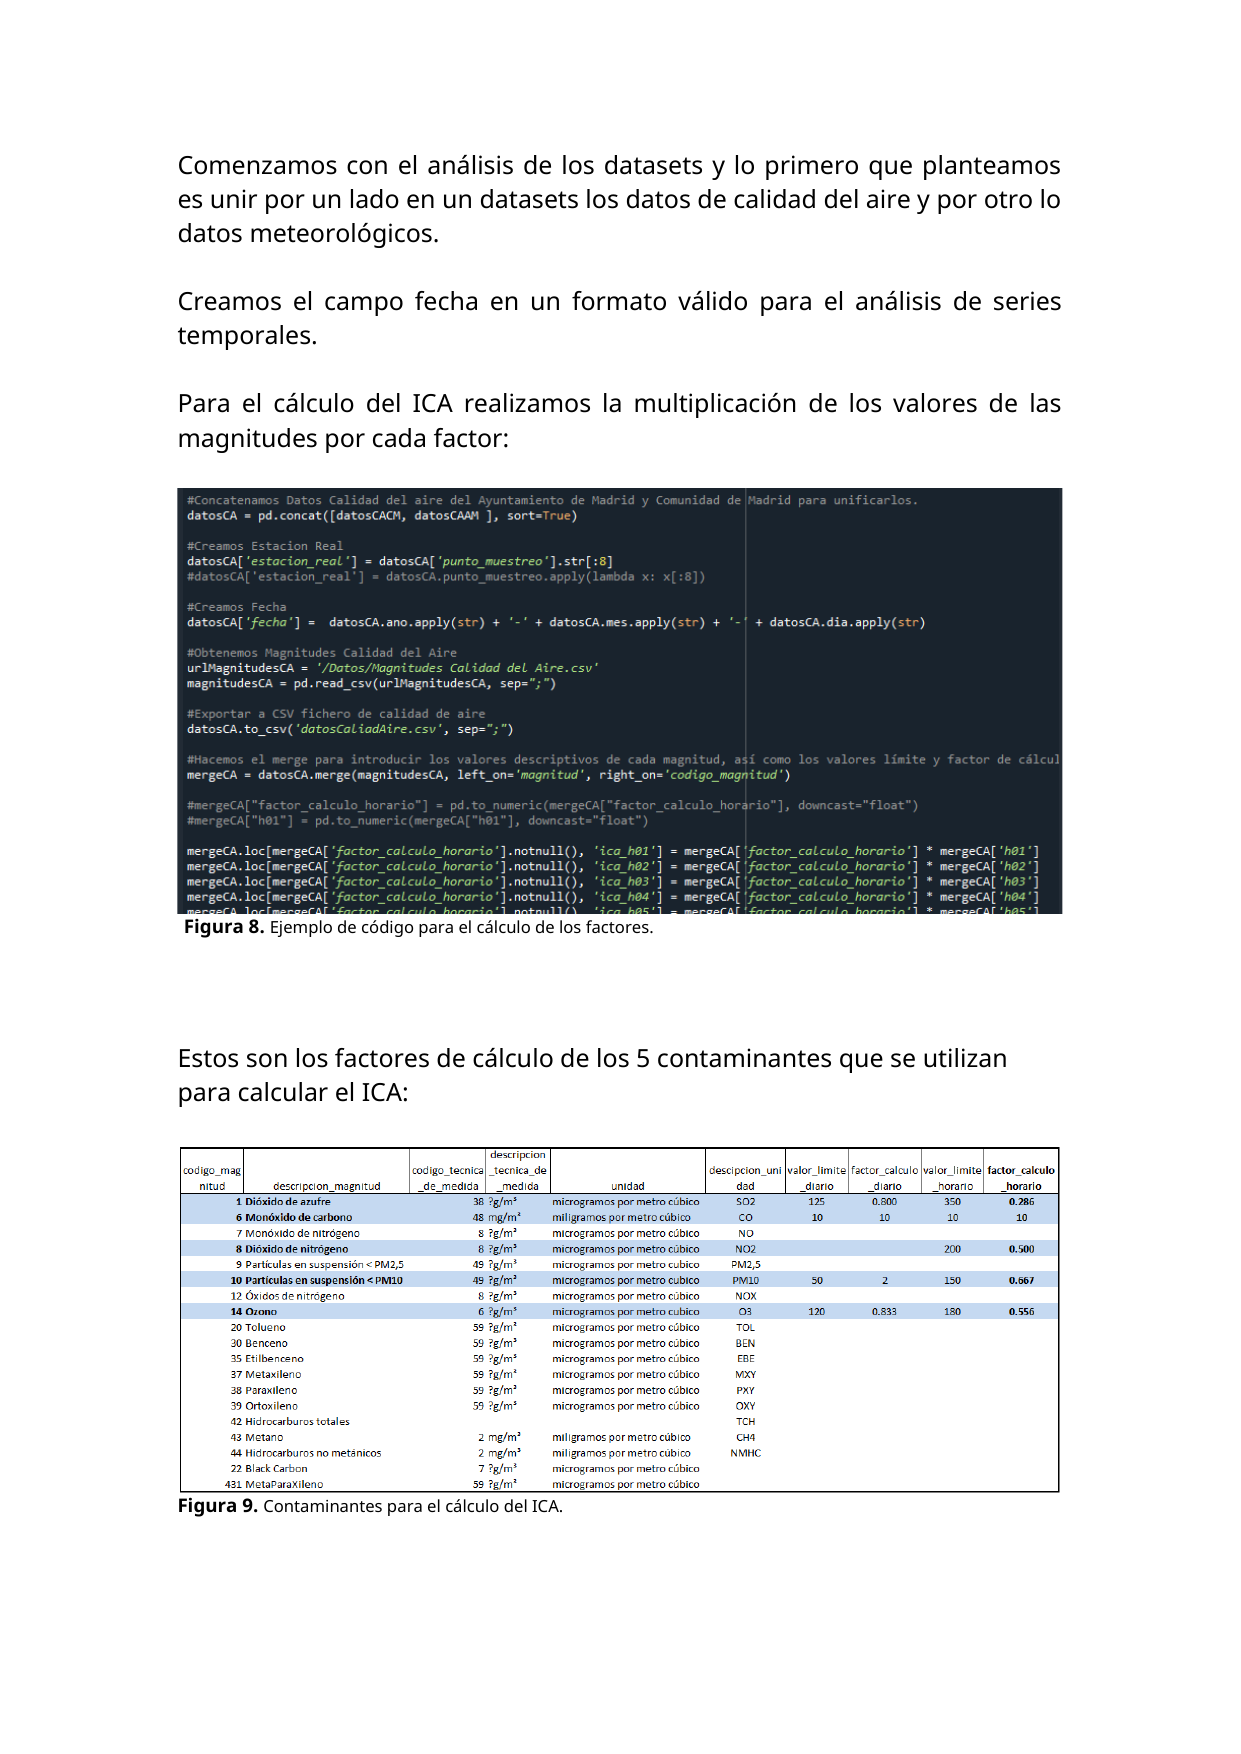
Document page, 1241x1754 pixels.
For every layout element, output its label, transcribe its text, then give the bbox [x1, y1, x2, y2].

text Figura 8. Ejemplo de código para el cálculo de los factores. [177, 914, 1063, 939]
text Para el cálculo del ICA realizamos la multiplicación de los valores de las magnitudes por cada factor: [177, 386, 1063, 454]
text Creamos el campo fecha en un formato válido para el análisis de series temporales. [177, 284, 1063, 352]
text Comenzamos con el análisis de los datasets y lo primero que planteamos es unir por un lado en un datasets los datos de calidad del aire y por otro lo datos meteorológicos. [177, 148, 1063, 250]
text Estos son los factores de cálculo de los 5 contaminantes que se utilizan para calcular el ICA: [177, 1041, 1063, 1109]
picture [177, 1143, 1063, 1493]
text Figura 9. Contaminantes para el cálculo del ICA. [177, 1493, 1063, 1518]
picture [177, 488, 1063, 914]
